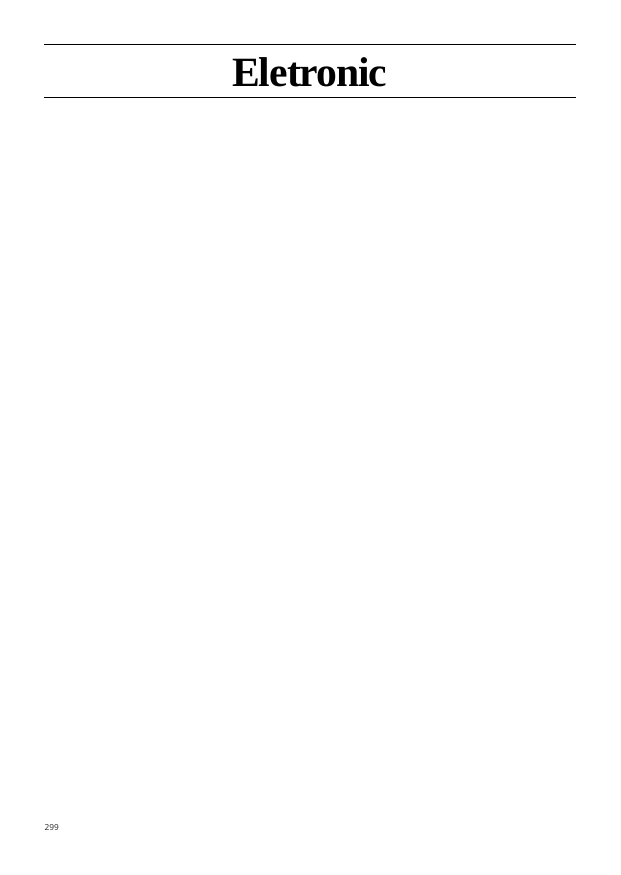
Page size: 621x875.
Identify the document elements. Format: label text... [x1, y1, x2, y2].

subtitle Eletronic [44, 45, 576, 97]
